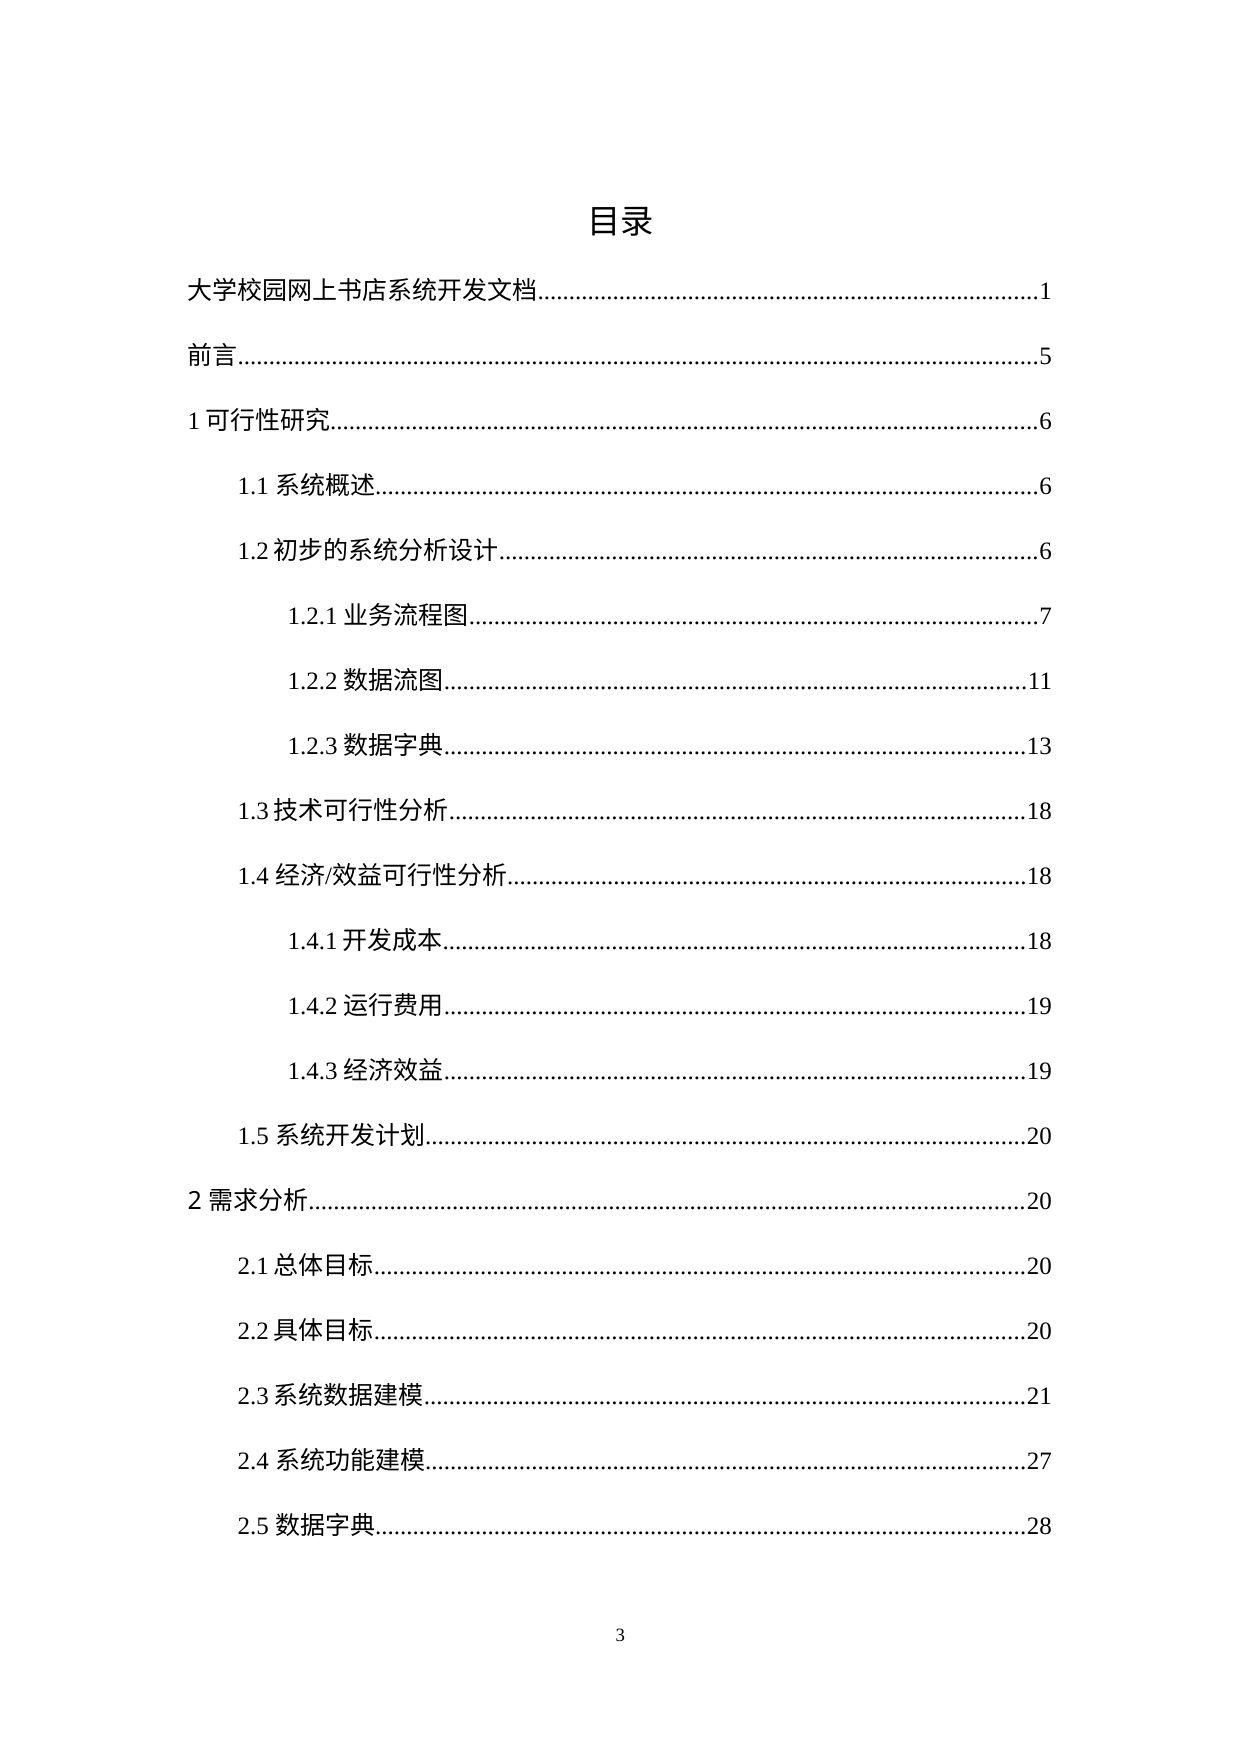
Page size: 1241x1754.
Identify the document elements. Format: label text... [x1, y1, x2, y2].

text 1.2.1 业务流程图 7 [287, 581, 1053, 646]
text 1.2初步的系统分析设计 6 [237, 516, 1053, 581]
text 前言 5 [187, 321, 1053, 386]
text 1.2.2 数据流图 11 [287, 646, 1053, 711]
text 大学校园网上书店系统开发文档 1 [187, 256, 1053, 321]
text 1.4.3 经济效益 19 [287, 1036, 1053, 1101]
text 2 需求分析 20 [187, 1166, 1053, 1231]
text 2.1总体目标 20 [237, 1231, 1053, 1296]
text 2.5 数据字典 28 [237, 1491, 1053, 1556]
text 1.5 系统开发计划 20 [237, 1101, 1053, 1166]
text 1.1 系统概述 6 [237, 451, 1053, 516]
subtitle 目录 [187, 187, 1053, 252]
text 2.4 系统功能建模 27 [237, 1426, 1053, 1491]
text 1.2.3 数据字典 13 [287, 711, 1053, 776]
text 1.4 经济/效益可行性分析 18 [237, 841, 1053, 906]
text 1可行性研究 6 [187, 386, 1053, 451]
text 2.2具体目标 20 [237, 1296, 1053, 1361]
text 1.4.2 运行费用 19 [287, 971, 1053, 1036]
text 2.3系统数据建模 21 [237, 1361, 1053, 1426]
text 1.4.1开发成本 18 [287, 906, 1053, 971]
text 1.3技术可行性分析 18 [237, 776, 1053, 841]
